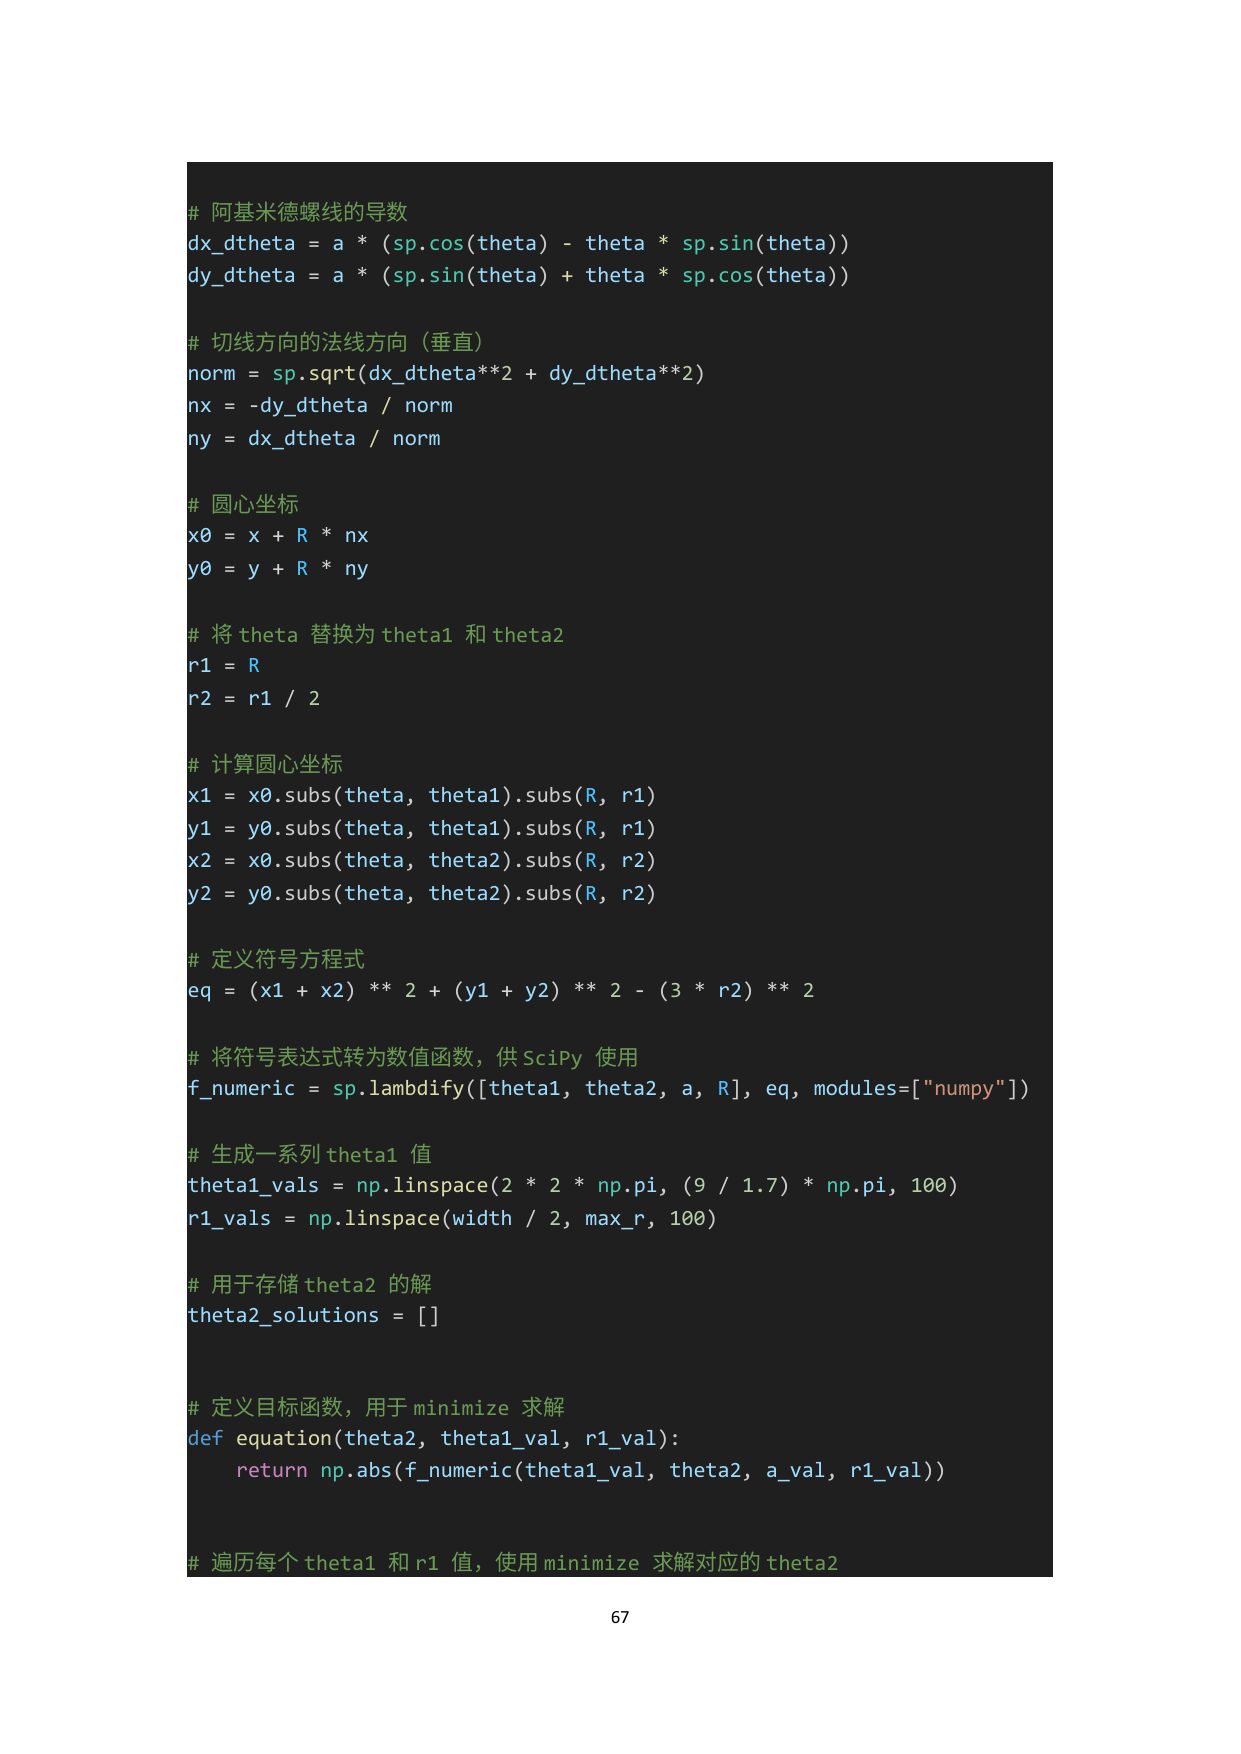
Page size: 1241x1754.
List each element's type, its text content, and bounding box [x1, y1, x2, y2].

text x1 = x0.subs(theta, theta1).subs(R, r1) [187, 779, 1053, 812]
text # 遍历每个 theta1 和 r1 值，使用 minimize 求解对应的 theta2 [187, 1544, 1053, 1577]
text # 生成一系列 theta1 值 [187, 1137, 1053, 1169]
text # 计算圆心坐标 [187, 747, 1053, 779]
text dx_dtheta = a * (sp.cos(theta) - theta * sp.sin(theta)) [187, 227, 1053, 259]
text # 将符号表达式转为数值函数，供 SciPy 使用 [187, 1039, 1053, 1072]
text theta2_solutions = [] [187, 1299, 1053, 1332]
text r2 = r1 / 2 [187, 682, 1053, 714]
text x0 = x + R * nx [187, 519, 1053, 552]
text dy_dtheta = a * (sp.sin(theta) + theta * sp.cos(theta)) [187, 259, 1053, 292]
text x2 = x0.subs(theta, theta2).subs(R, r2) [187, 844, 1053, 877]
text f_numeric = sp.lambdify([theta1, theta2, a, R], eq, modules=["numpy"]) [187, 1072, 1053, 1104]
text y0 = y + R * ny [187, 552, 1053, 584]
text theta1_vals = np.linspace(2 * 2 * np.pi, (9 / 1.7) * np.pi, 100) [187, 1169, 1053, 1202]
text y1 = y0.subs(theta, theta1).subs(R, r1) [187, 812, 1053, 844]
text eq = (x1 + x2) ** 2 + (y1 + y2) ** 2 - (3 * r2) ** 2 [187, 974, 1053, 1007]
text # 切线方向的法线方向（垂直） [187, 324, 1053, 357]
text ny = dx_dtheta / norm [187, 422, 1053, 454]
text # 定义目标函数，用于 minimize 求解 [187, 1389, 1053, 1422]
text y2 = y0.subs(theta, theta2).subs(R, r2) [187, 877, 1053, 909]
text return np.abs(f_numeric(theta1_val, theta2, a_val, r1_val)) [187, 1454, 1053, 1487]
text # 将 theta 替换为 theta1 和 theta2 [187, 617, 1053, 649]
text nx = -dy_dtheta / norm [187, 389, 1053, 422]
text norm = sp.sqrt(dx_dtheta**2 + dy_dtheta**2) [187, 357, 1053, 389]
text def equation(theta2, theta1_val, r1_val): [187, 1422, 1053, 1454]
text # 定义符号方程式 [187, 942, 1053, 974]
text # 阿基米德螺线的导数 [187, 194, 1053, 227]
text r1_vals = np.linspace(width / 2, max_r, 100) [187, 1202, 1053, 1234]
text # 圆心坐标 [187, 487, 1053, 519]
text # 用于存储 theta2 的解 [187, 1267, 1053, 1299]
text r1 = R [187, 649, 1053, 682]
